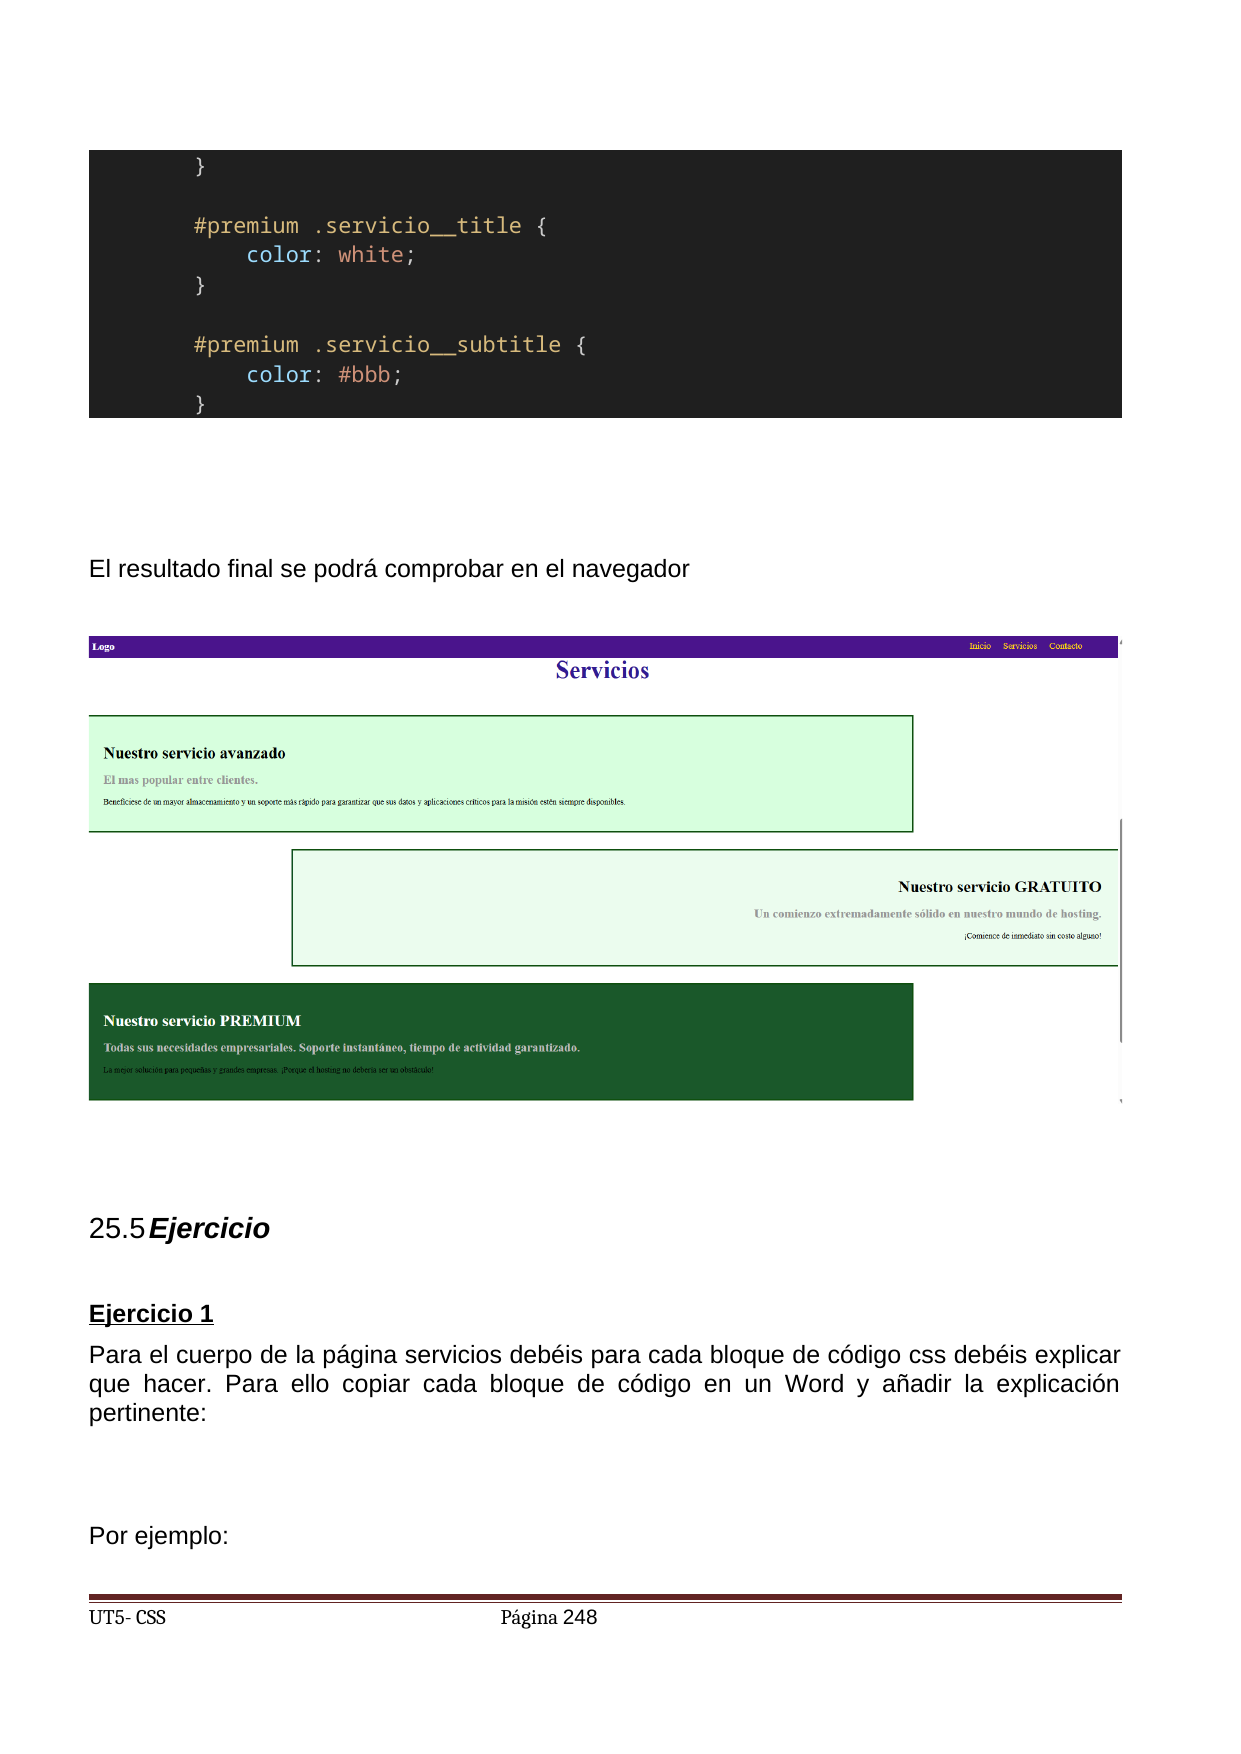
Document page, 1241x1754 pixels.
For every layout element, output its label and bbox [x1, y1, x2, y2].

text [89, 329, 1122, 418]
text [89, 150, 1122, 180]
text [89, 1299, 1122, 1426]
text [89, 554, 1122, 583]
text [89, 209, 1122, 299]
picture [88, 636, 1123, 1104]
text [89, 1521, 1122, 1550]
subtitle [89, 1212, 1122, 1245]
